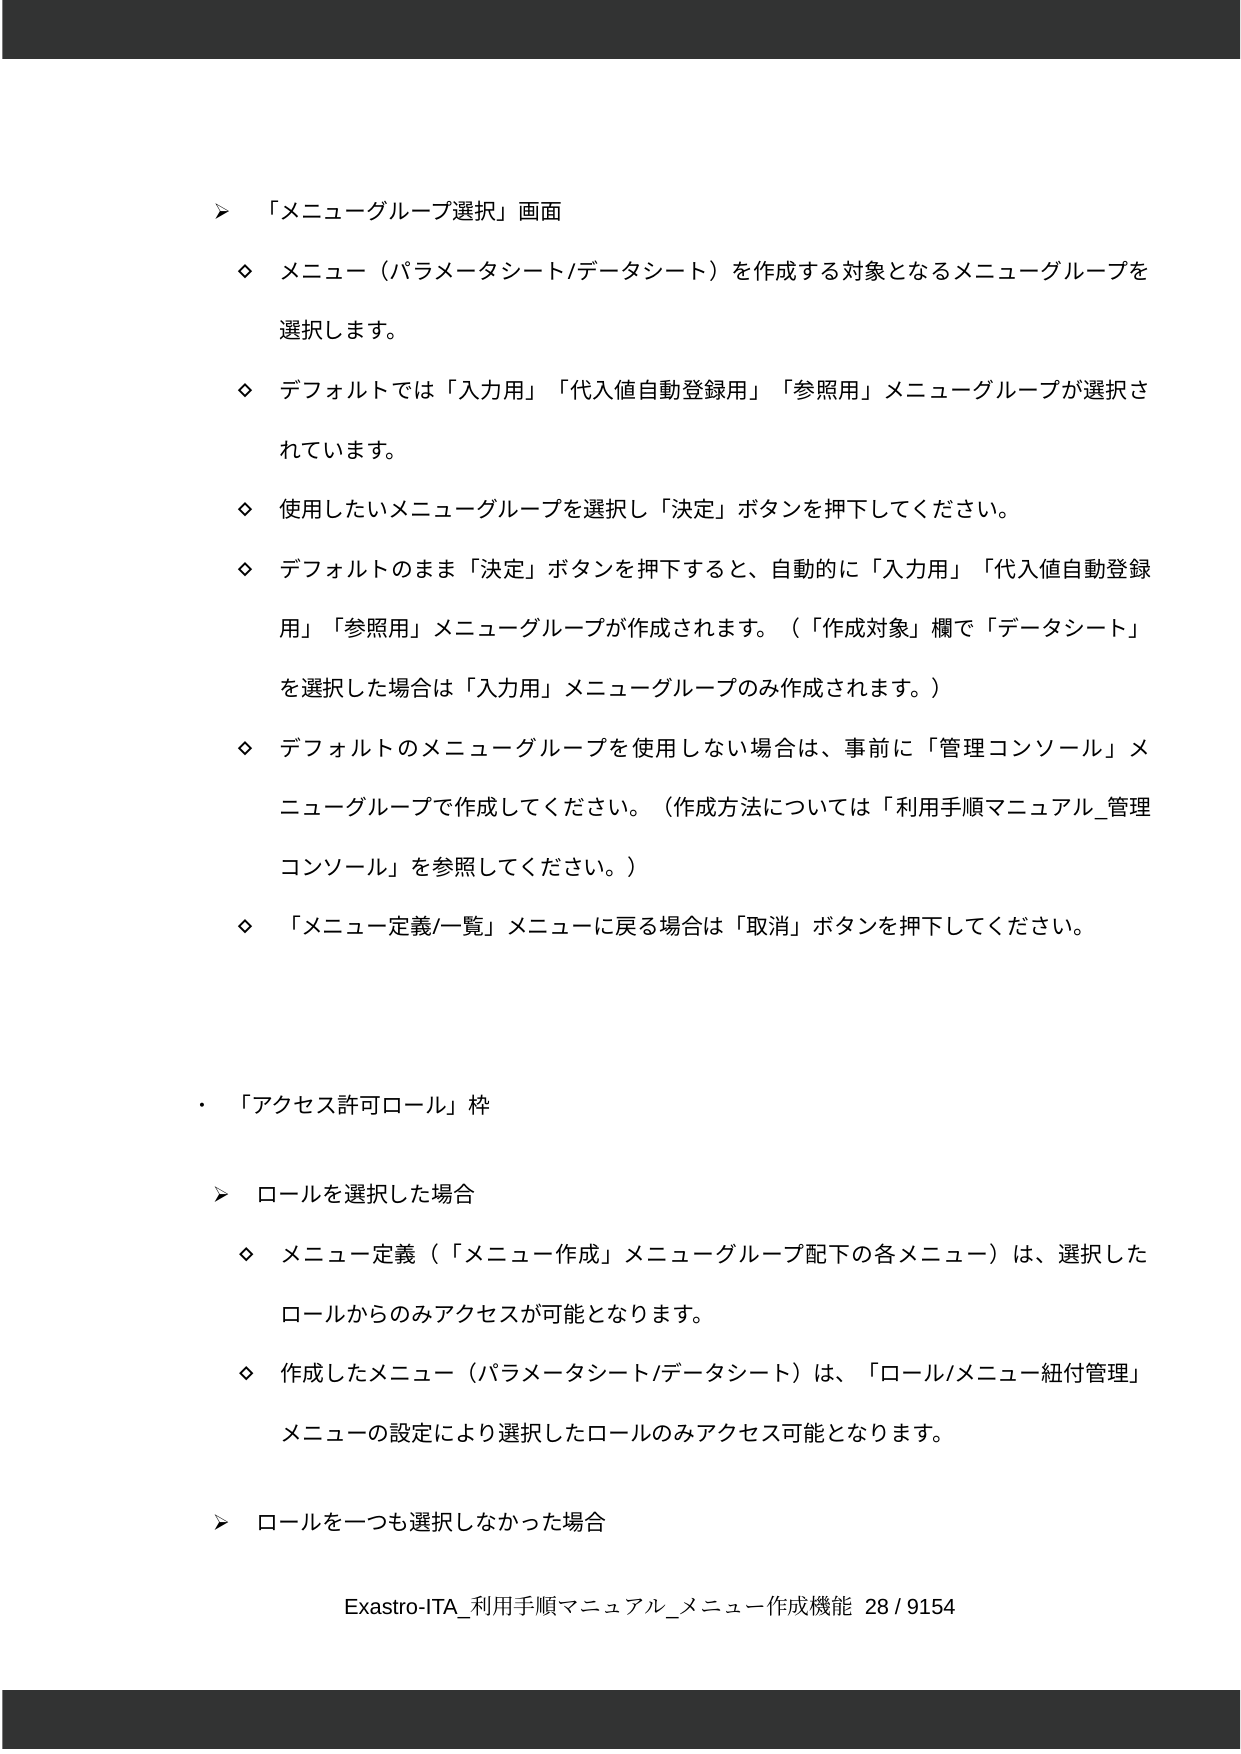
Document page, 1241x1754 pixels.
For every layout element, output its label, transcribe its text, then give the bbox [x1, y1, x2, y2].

list 使用したいメニューグループを選択し「決定」ボタンを押下してください。 [235, 478, 1152, 538]
list メニュー定義（「メニュー作成」メニューグループ配下の各メニュー）は、選択したロールからのみアクセスが可能となります。 [236, 1223, 1152, 1342]
list 作成したメニュー（パラメータシート/データシート）は、「ロール/メニュー紐付管理」メニューの設定により選択したロールのみアクセス可能となります。 [236, 1342, 1152, 1461]
list メニュー（パラメータシート/データシート）を作成する対象となるメニューグループを選択します。 [235, 240, 1152, 359]
list 「メニューグループ選択」画面 [213, 180, 1152, 240]
list 「アクセス許可ロール」枠 [191, 1074, 1152, 1134]
picture [2, 1690, 1241, 1749]
list デフォルトのまま「決定」ボタンを押下すると、自動的に「入力用」「代入値自動登録用」「参照用」メニューグループが作成されます。（「作成対象」欄で「データシート」を選択した場合は「入力用」メニューグループのみ作成されます。） [235, 538, 1152, 717]
list 「メニュー定義/一覧」メニューに戻る場合は「取消」ボタンを押下してください。 [235, 895, 1152, 955]
list デフォルトでは「入力用」「代入値自動登録用」「参照用」メニューグループが選択されています。 [235, 359, 1152, 478]
list ロールを一つも選択しなかった場合 [213, 1491, 1152, 1551]
list ロールを選択した場合 [213, 1163, 1152, 1223]
list デフォルトのメニューグループを使用しない場合は、事前に「管理コンソール」メニューグループで作成してください。（作成方法については「利用手順マニュアル_管理コンソール」を参照してください。） [235, 717, 1152, 895]
picture [2, 0, 1241, 59]
